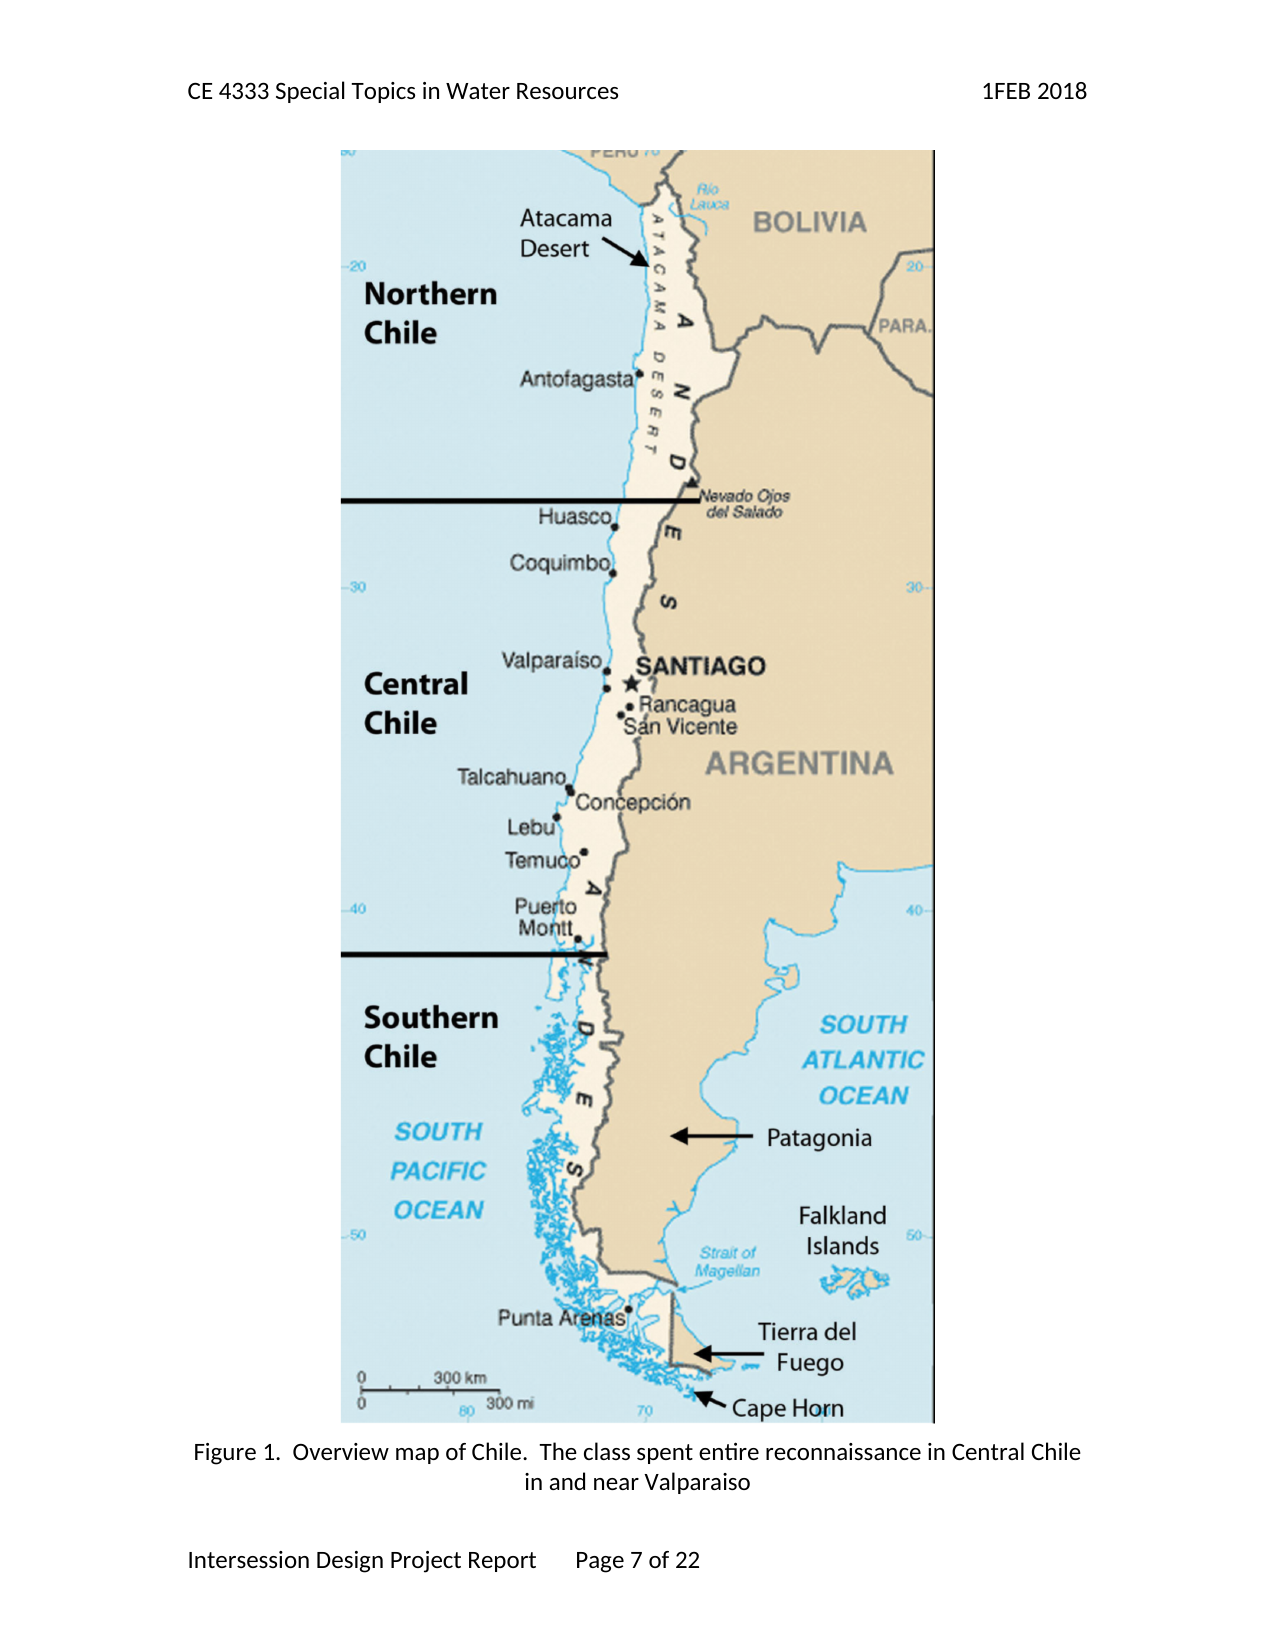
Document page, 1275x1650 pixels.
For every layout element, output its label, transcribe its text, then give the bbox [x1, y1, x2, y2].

picture [340, 150, 935, 1424]
text Figure 1. Overview map of Chile. The class spent entire reconnaissance in Central Chile in and near Valparaiso [187, 1436, 1087, 1497]
